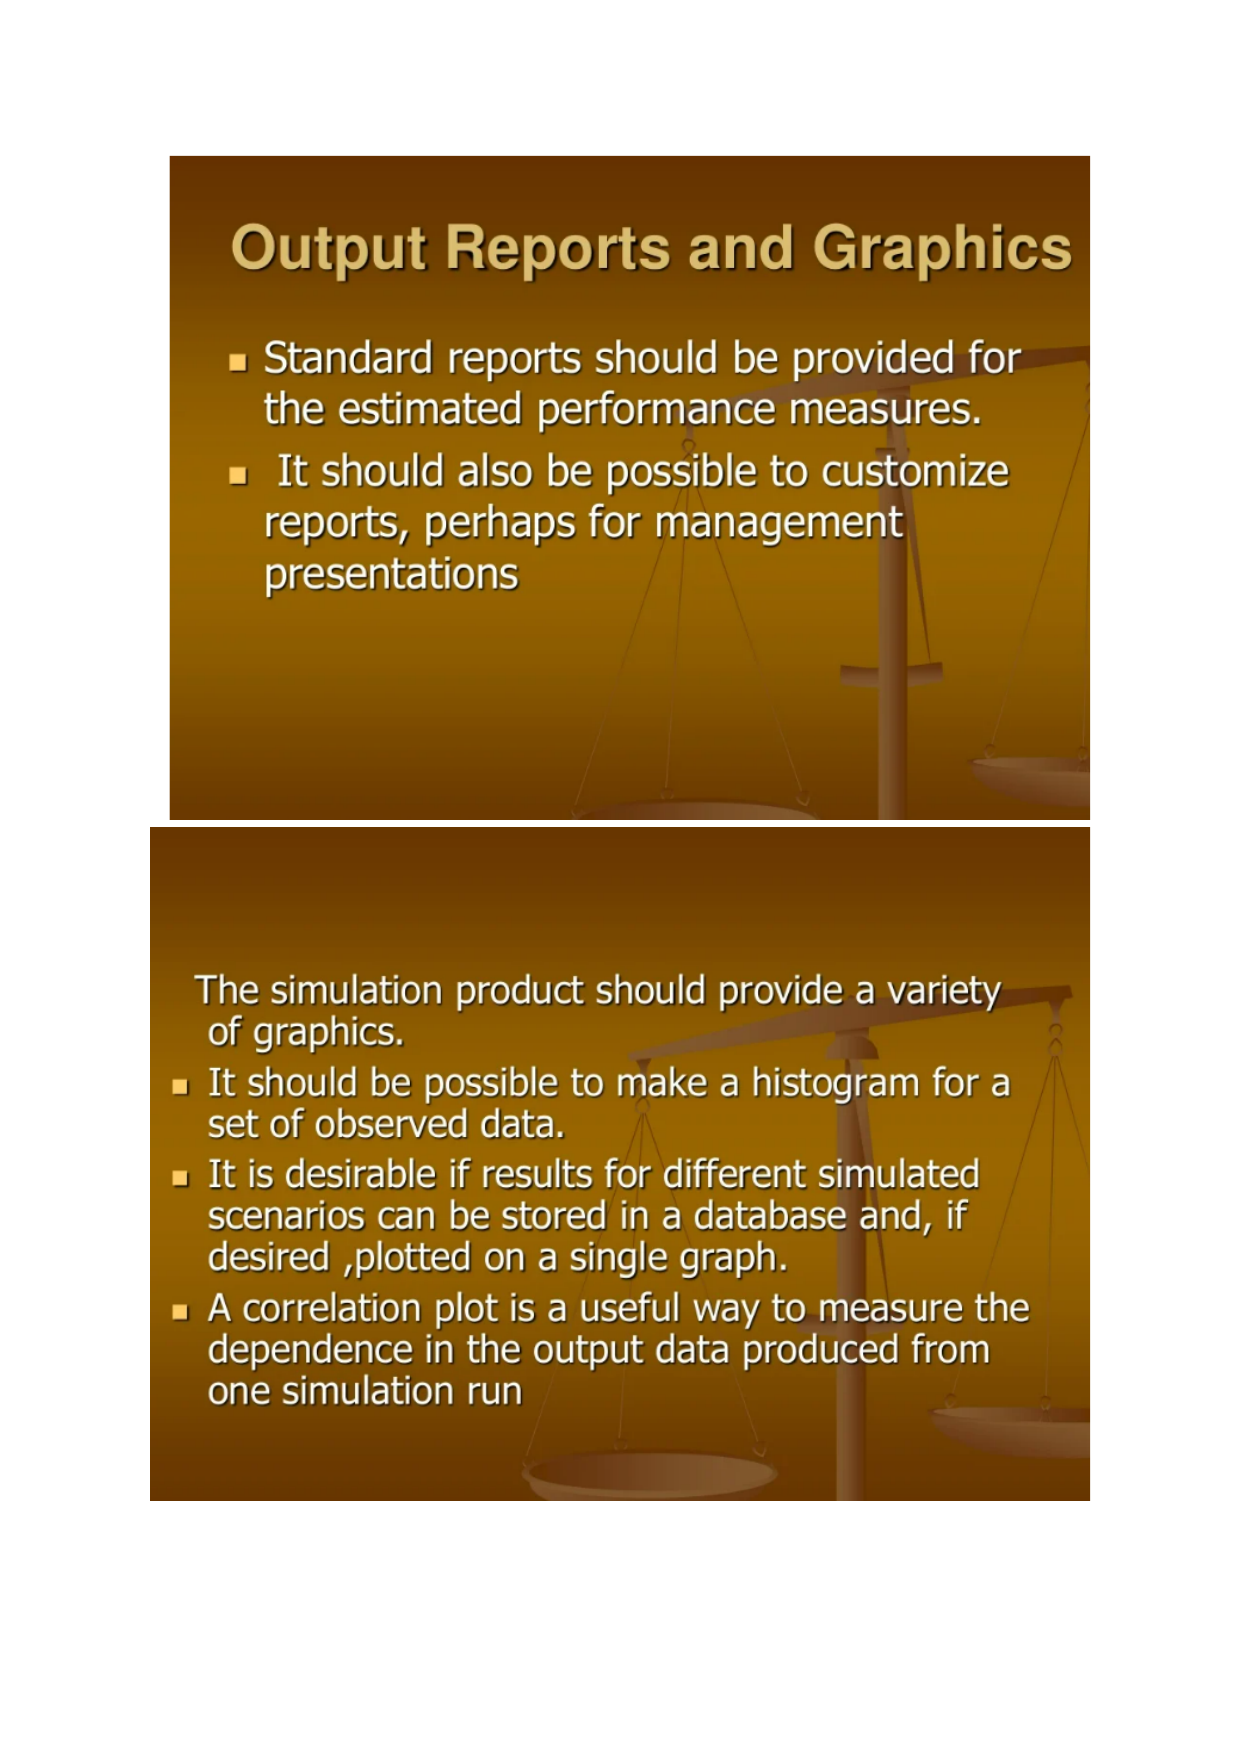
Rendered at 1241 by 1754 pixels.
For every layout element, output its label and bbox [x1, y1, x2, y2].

picture [150, 827, 1091, 1501]
picture [150, 150, 1091, 820]
